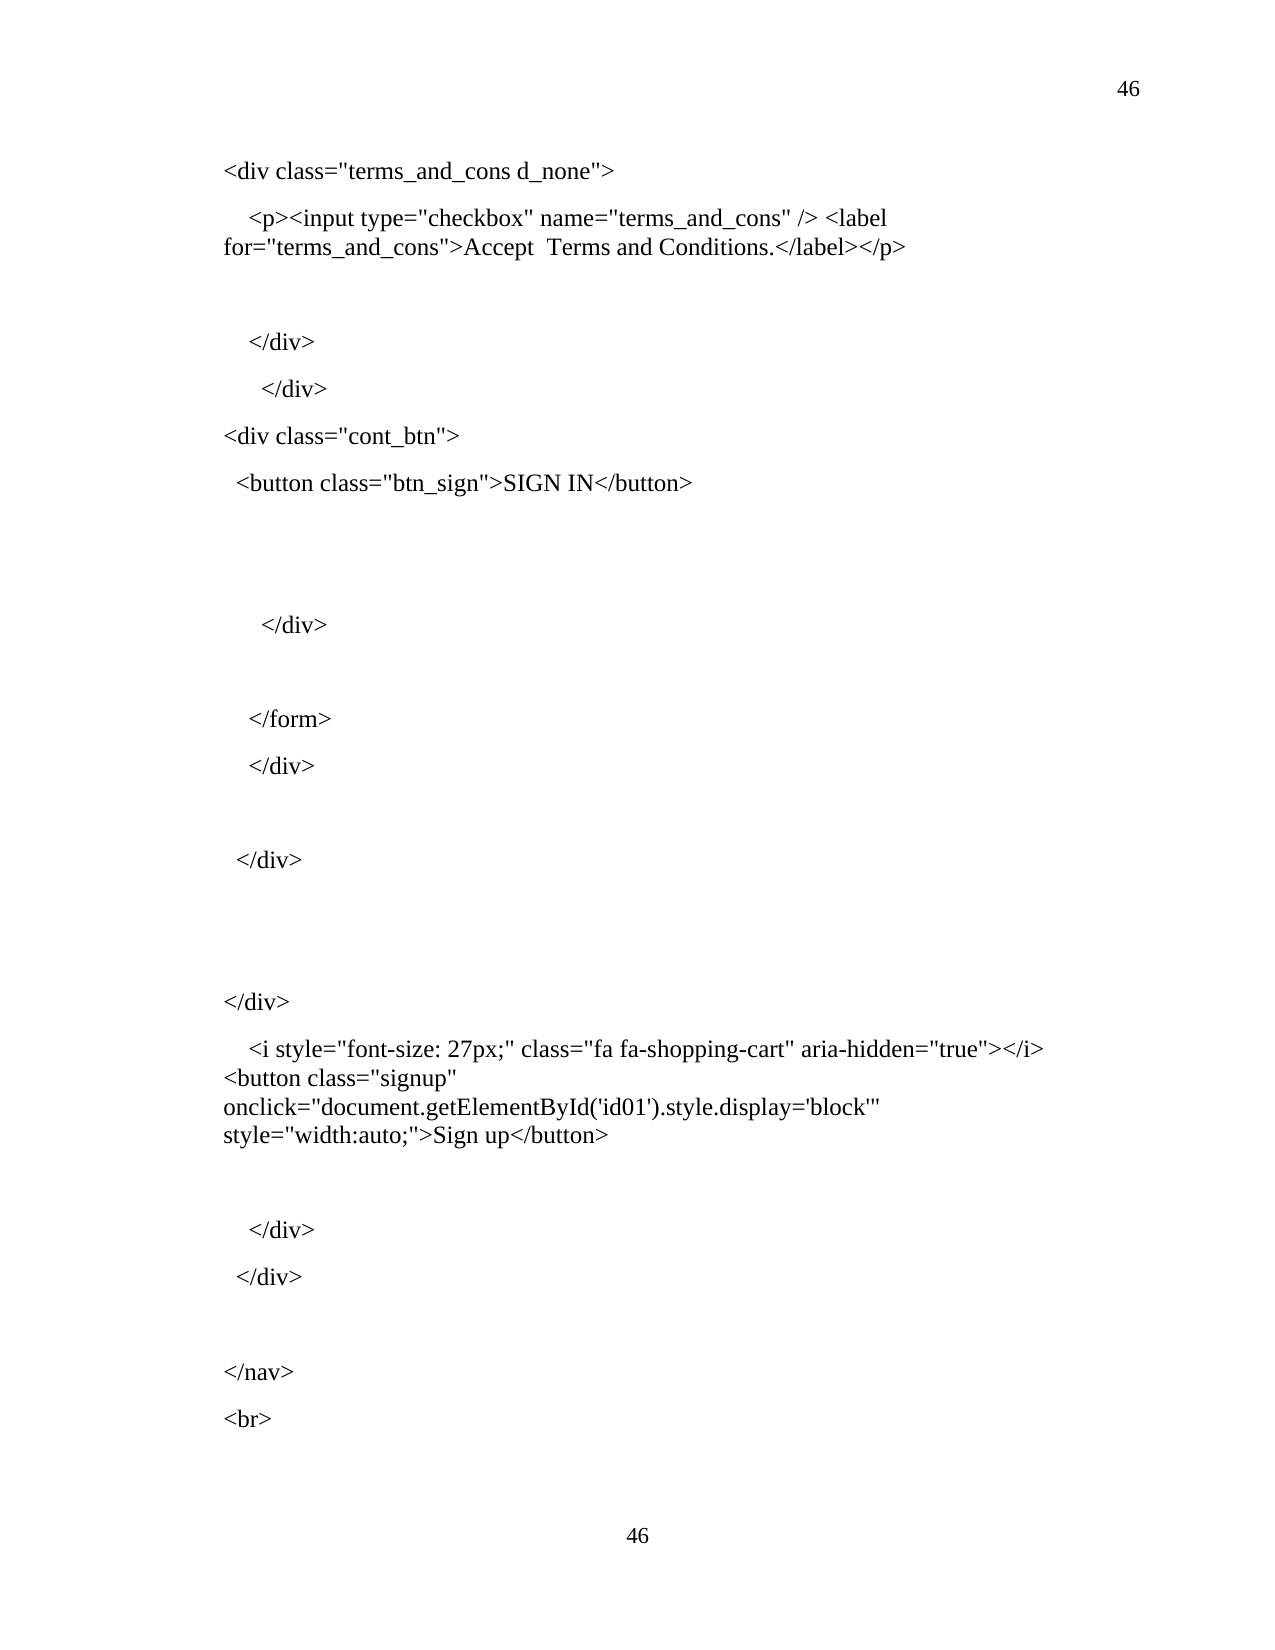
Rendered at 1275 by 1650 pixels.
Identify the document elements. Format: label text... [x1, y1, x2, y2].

text </div> [223, 846, 1052, 874]
text </form> [223, 704, 1052, 733]
text <div class="cont_btn"> [223, 421, 1052, 450]
text </div> [223, 751, 1052, 780]
text </div> [223, 1215, 1052, 1244]
text </nav> [223, 1357, 1052, 1385]
text <p><input type="checkbox" name="terms_and_cons" /> <label for="terms_and_cons">Accept Terms and Conditions.</label></p> [223, 203, 1052, 261]
text </div> [223, 610, 1052, 638]
text <i style="font-size: 27px;" class="fa fa-shopping-cart" aria-hidden="true"></i> <button class="signup" onclick="document.getElementById('id01').style.display='block'" style="width:auto;">Sign up</button> [223, 1034, 1052, 1149]
text <button class="btn_sign">SIGN IN</button> [223, 468, 1052, 497]
text <br> [223, 1404, 1052, 1432]
text </div> [223, 1262, 1052, 1291]
text <div class="terms_and_cons d_none"> [223, 156, 1052, 185]
text </div> [223, 374, 1052, 402]
text </div> [223, 987, 1052, 1016]
text </div> [223, 327, 1052, 355]
